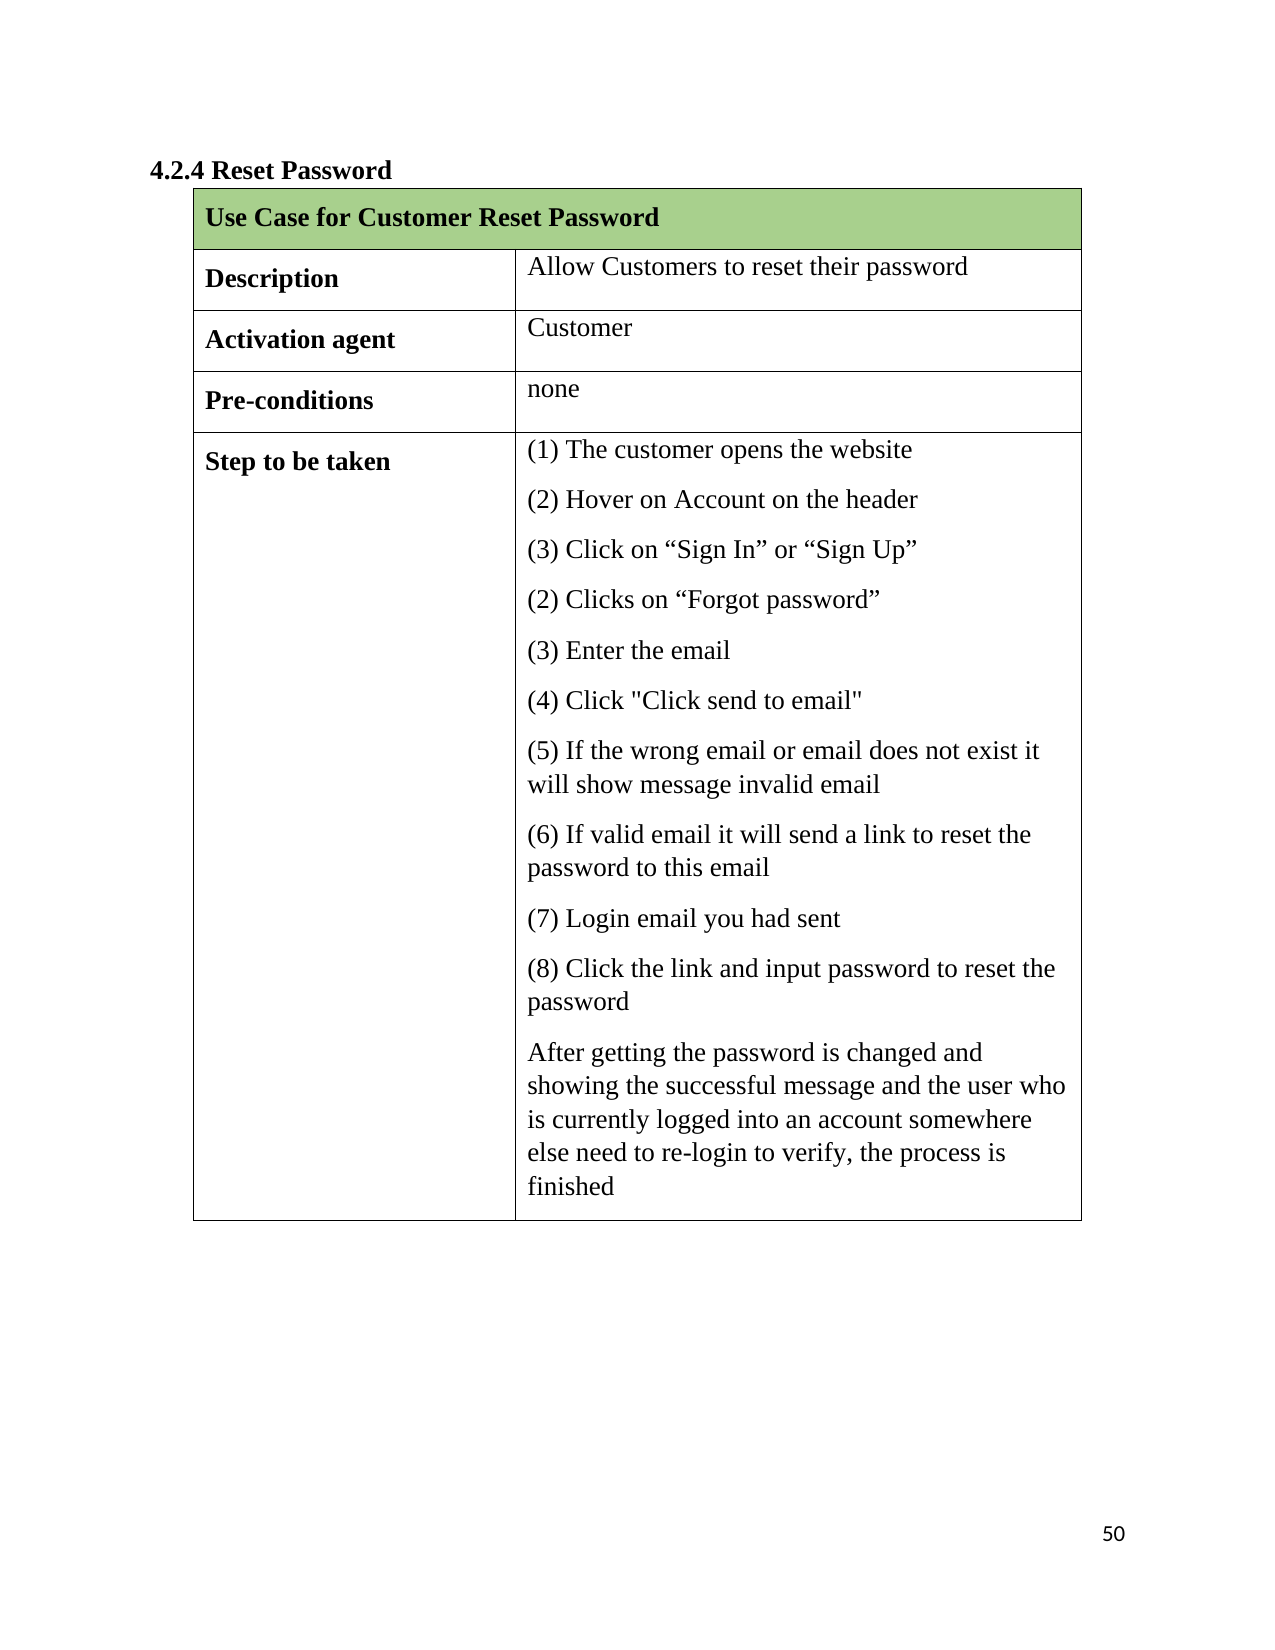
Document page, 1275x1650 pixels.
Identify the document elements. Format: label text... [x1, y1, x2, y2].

table_cell Customer [516, 311, 1081, 371]
table_cell Activation agent [194, 311, 515, 371]
table_cell Description [194, 250, 515, 310]
table_cell (1) The customer opens the website (2) Hover on Account on the header (3) Click on “Sign In” or “Sign Up” (2) Clicks on “Forgot password” (3) Enter the email (4) Click "Click send to email" (5) If the wrong email or email does not exist it will show message invalid email (6) If valid email it will send a link to reset the password to this email (7) Login email you had sent (8) Click the link and input password to reset the password After getting the password is changed and showing the successful message and the user who is currently logged into an account somewhere else need to re-login to verify, the process is finished [516, 433, 1081, 1220]
table_cell Step to be taken [194, 433, 515, 1220]
table_cell Pre-conditions [194, 372, 515, 432]
table_cell none [516, 372, 1081, 432]
subtitle 4.2.4 Reset Password [150, 154, 1125, 185]
table_cell Allow Customers to reset their password [516, 250, 1081, 310]
table_header Use Case for Customer Reset Password [194, 189, 1081, 249]
